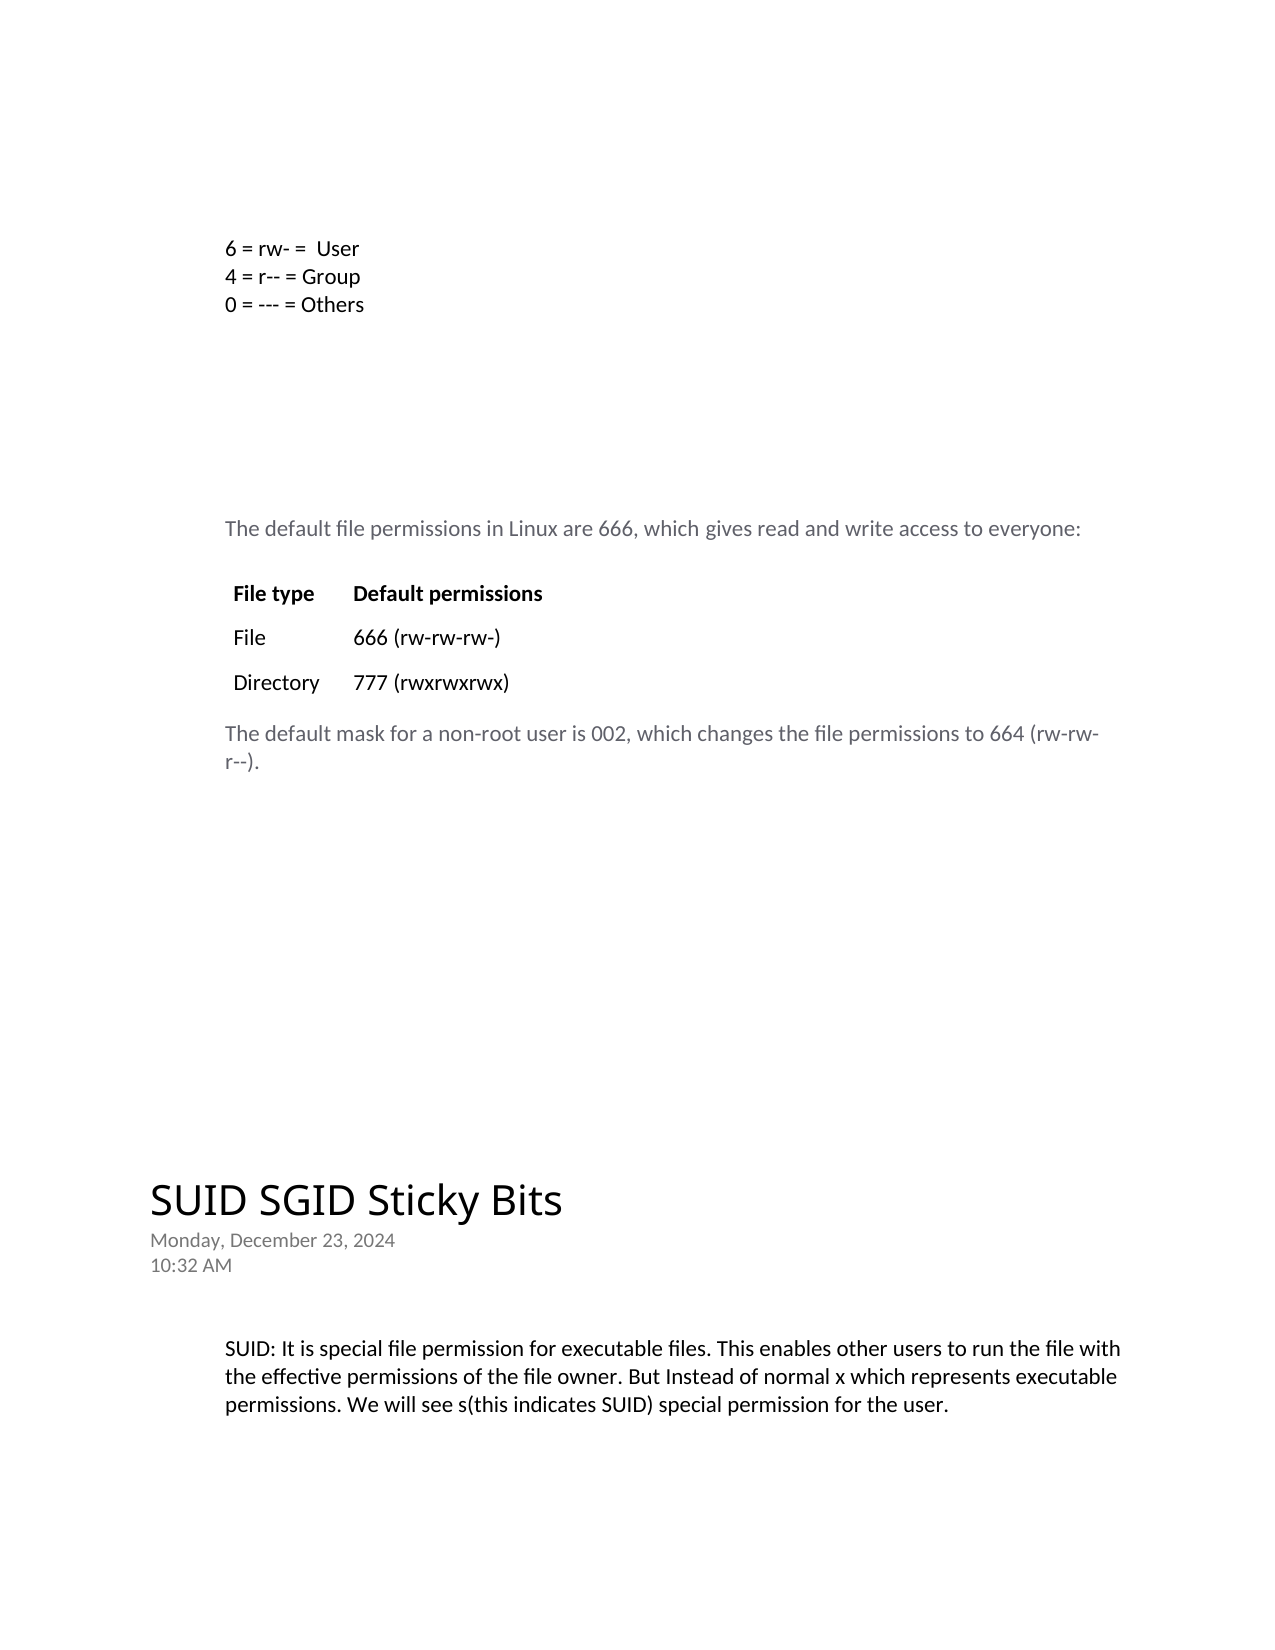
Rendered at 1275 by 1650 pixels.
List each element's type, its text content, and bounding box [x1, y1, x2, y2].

text The default file permissions in Linux are 666, which gives read and write access to everyone: [225, 514, 1125, 542]
text 4 = r-- = Group [225, 262, 1125, 290]
text Monday, December 23, 2024 [150, 1227, 1125, 1253]
table_header Default permissions [345, 570, 558, 615]
text SUID: It is special file permission for executable files. This enables other users to run the file with the effective permissions of the file owner. But Instead of normal x which represents executable permissions. We will see s(this indicates SUID) special permission for the user. [225, 1334, 1125, 1418]
table_cell 777 (rwxrwxrwx) [345, 660, 558, 704]
text The default mask for a non-root user is 002, which changes the file permissions to 664 (rw-rw-r--). [225, 719, 1125, 775]
text 10:32 AM [150, 1253, 1125, 1278]
text SUID SGID Sticky Bits [150, 1171, 1125, 1227]
table_header File type [225, 570, 345, 615]
text 0 = --- = Others [225, 290, 1125, 318]
table_cell 666 (rw-rw-rw-) [345, 615, 558, 660]
table_cell Directory [225, 660, 345, 704]
text 6 = rw- = User [225, 234, 1125, 262]
table_cell File [225, 615, 345, 660]
